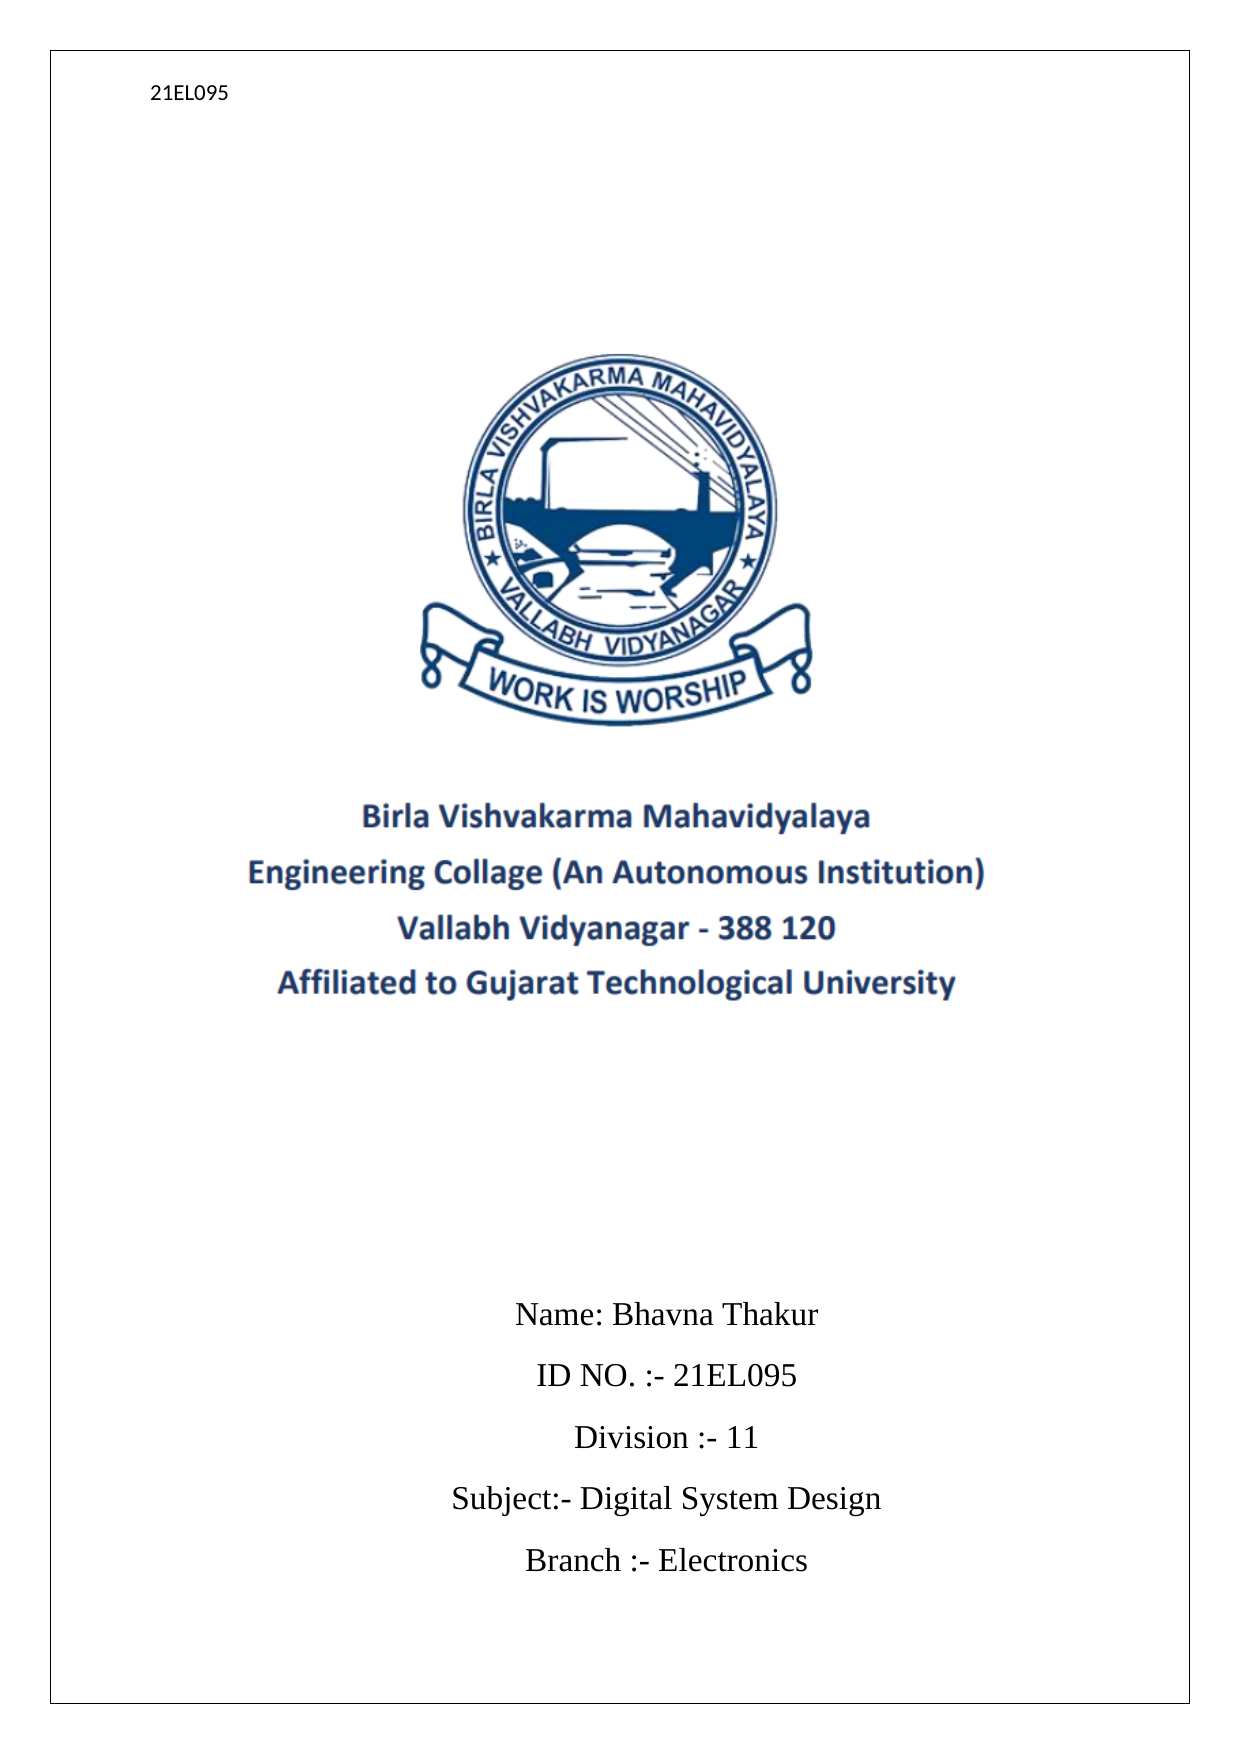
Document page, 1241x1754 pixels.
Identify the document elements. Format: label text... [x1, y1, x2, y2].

text Branch :- Electronics [148, 1540, 1184, 1578]
text Name: Bhavna Thakur [148, 1294, 1184, 1332]
text ID NO. :- 21EL095 [148, 1355, 1184, 1394]
text Subject:- Digital System Design [148, 1478, 1184, 1517]
picture [148, 313, 1089, 1028]
text Division :- 11 [148, 1417, 1184, 1455]
